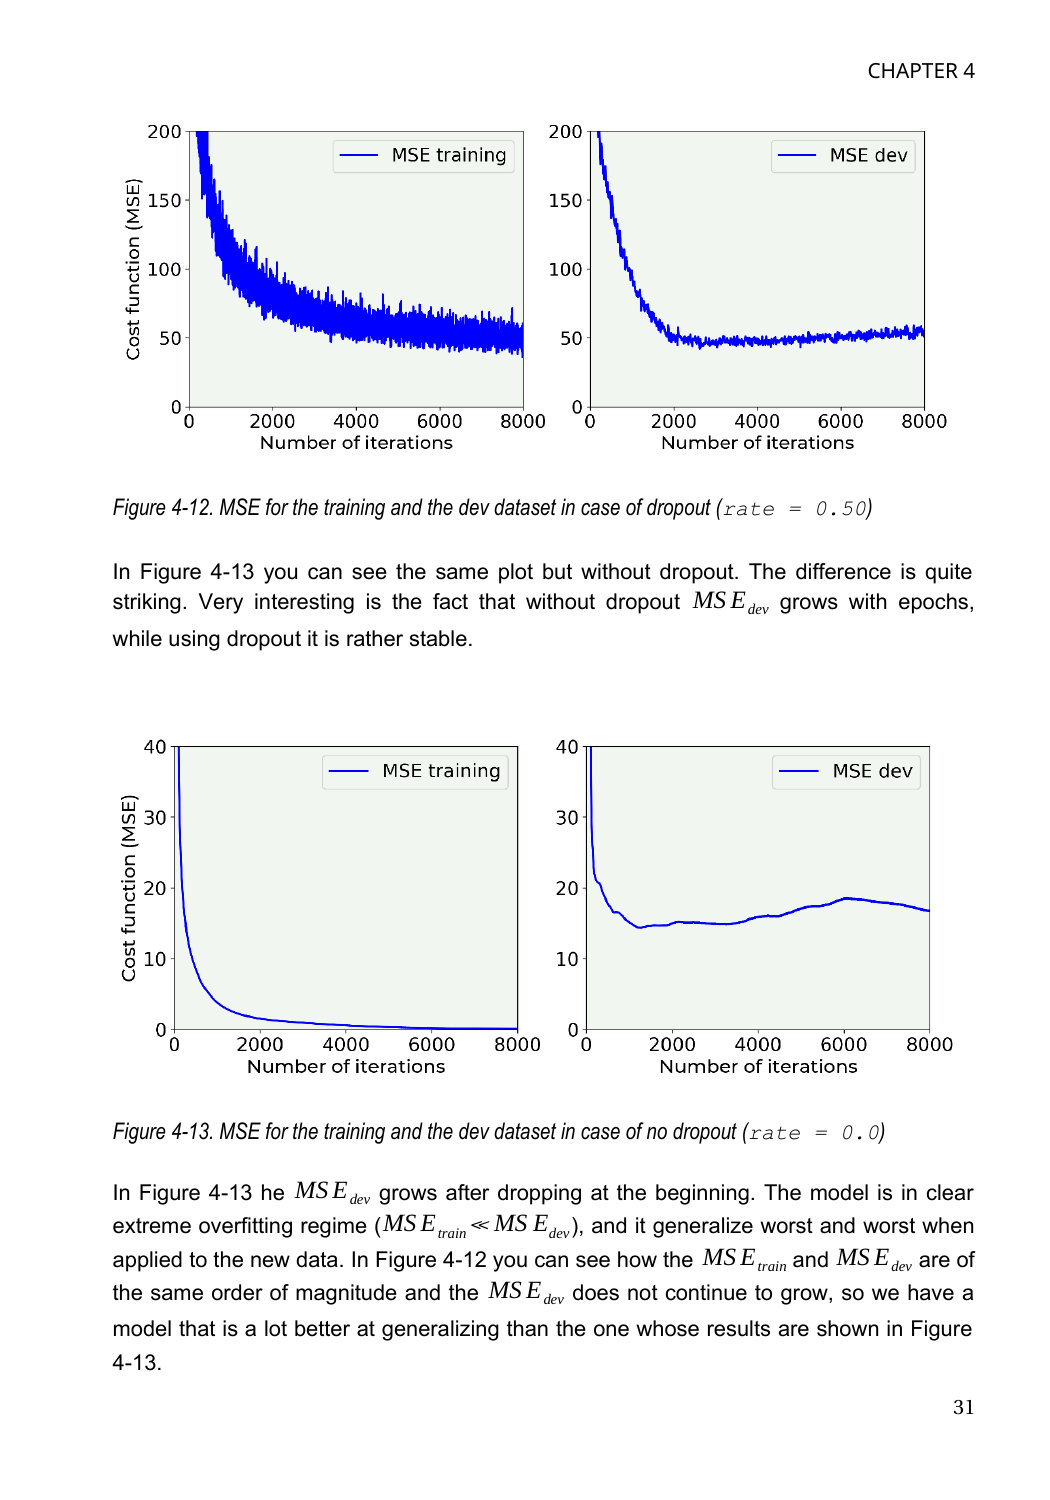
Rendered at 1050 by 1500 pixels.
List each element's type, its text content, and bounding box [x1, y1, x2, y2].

text Figure 4-13. MSE for the training and the dev dataset in case of no dropout (rate = 0.0) [112, 1118, 975, 1146]
text Figure 4-12. MSE for the training and the dev dataset in case of dropout (rate = 0.50) [112, 494, 975, 522]
picture [112, 112, 953, 452]
text In Figure 4-13 he grows after dropping at the beginning. The model is in clear extreme overfitting regime (), and it generalize worst and worst when applied to the new data. In Figure 4-12 you can see how the and are of the same order of magnitude and the does not continue to grow, so we have a model that is a lot better at generalizing than the one whose results are shown in Figure 4-13. [112, 1175, 975, 1375]
text In Figure 4-13 you can see the same plot but without dropout. The difference is quite striking. Very interesting is the fact that without dropout grows with epochs, while using dropout it is rather stable. [112, 551, 975, 651]
picture [112, 726, 966, 1076]
